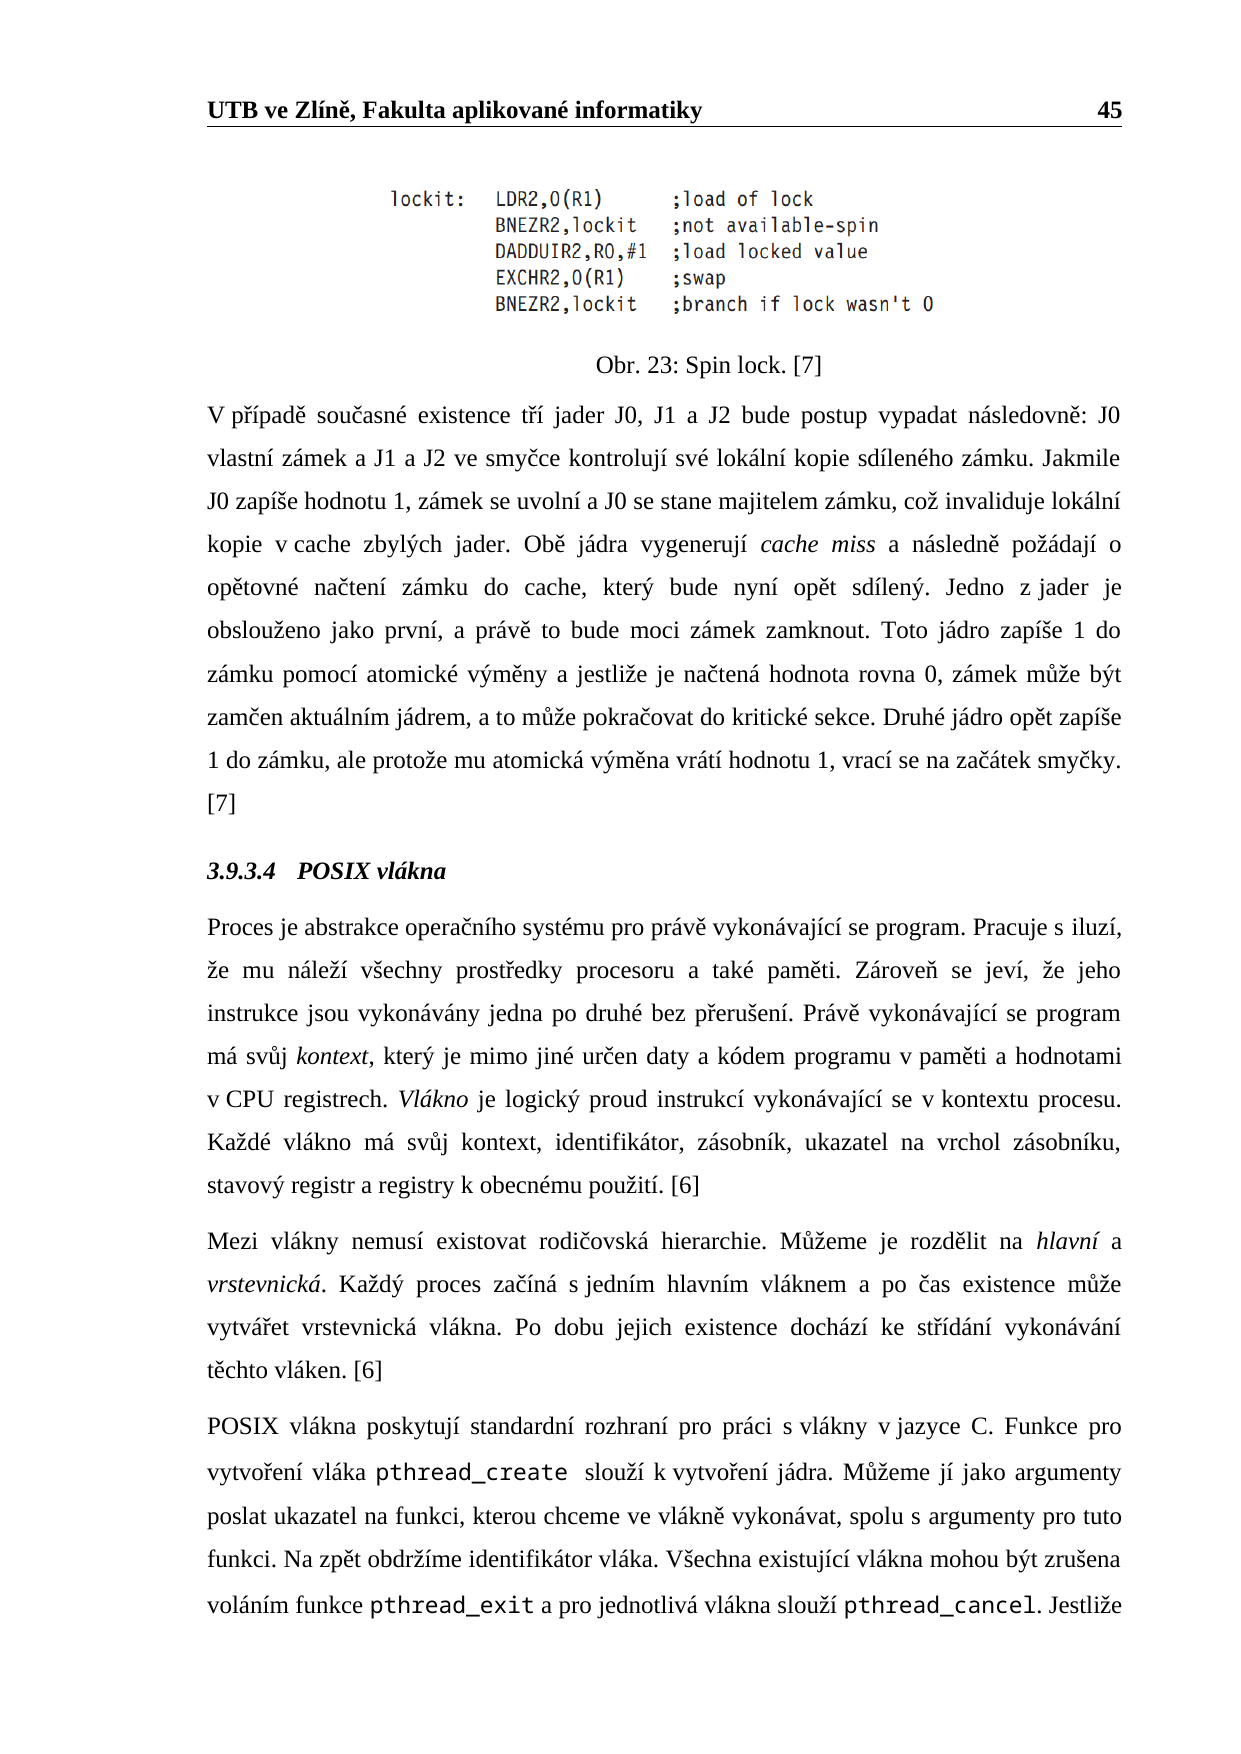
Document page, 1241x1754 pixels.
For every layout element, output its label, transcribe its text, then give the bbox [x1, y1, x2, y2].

text Mezi vlákny nemusí existovat rodičovská hierarchie. Můžeme je rozdělit na hlavní a vrstevnická. Každý proces začíná s jedním hlavním vláknem a po čas existence může vytvářet vrstevnická vlákna. Po dobu jejich existence dochází ke střídání vykonávání těchto vláken. [6] [207, 1226, 1122, 1384]
subtitle POSIX vlákna [207, 856, 1122, 885]
text Proces je abstrakce operačního systému pro právě vykonávající se program. Pracuje s iluzí, že mu náleží všechny prostředky procesoru a také paměti. Zároveň se jeví, že jeho instrukce jsou vykonávány jedna po druhé bez přerušení. Právě vykonávající se program má svůj kontext, který je mimo jiné určen daty a kódem programu v paměti a hodnotami v CPU registrech. Vlákno je logický proud instrukcí vykonávající se v kontextu procesu. Každé vlákno má svůj kontext, identifikátor, zásobník, ukazatel na vrchol zásobníku, stavový registr a registry k obecnému použití. [6] [207, 912, 1122, 1199]
text V případě současné existence tří jader J0, J1 a J2 bude postup vypadat následovně: J0 vlastní zámek a J1 a J2 ve smyčce kontrolují své lokální kopie sdíleného zámku. Jakmile J0 zapíše hodnotu 1, zámek se uvolní a J0 se stane majitelem zámku, což invaliduje lokální kopie v cache zbylých jader. Obě jádra vygenerují cache miss a následně požádají o opětovné načtení zámku do cache, který bude nyní opět sdílený. Jedno z jader je obslouženo jako první, a právě to bude moci zámek zamknout. Toto jádro zapíše 1 do zámku pomocí atomické výměny a jestliže je načtená hodnota rovna 0, zámek může být zamčen aktuálním jádrem, a to může pokračovat do kritické sekce. Druhé jádro opět zapíše 1 do zámku, ale protože mu atomická výměna vrátí hodnotu 1, vrací se na začátek smyčky. [7] [207, 400, 1122, 817]
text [207, 1411, 1122, 1620]
picture [385, 177, 944, 324]
